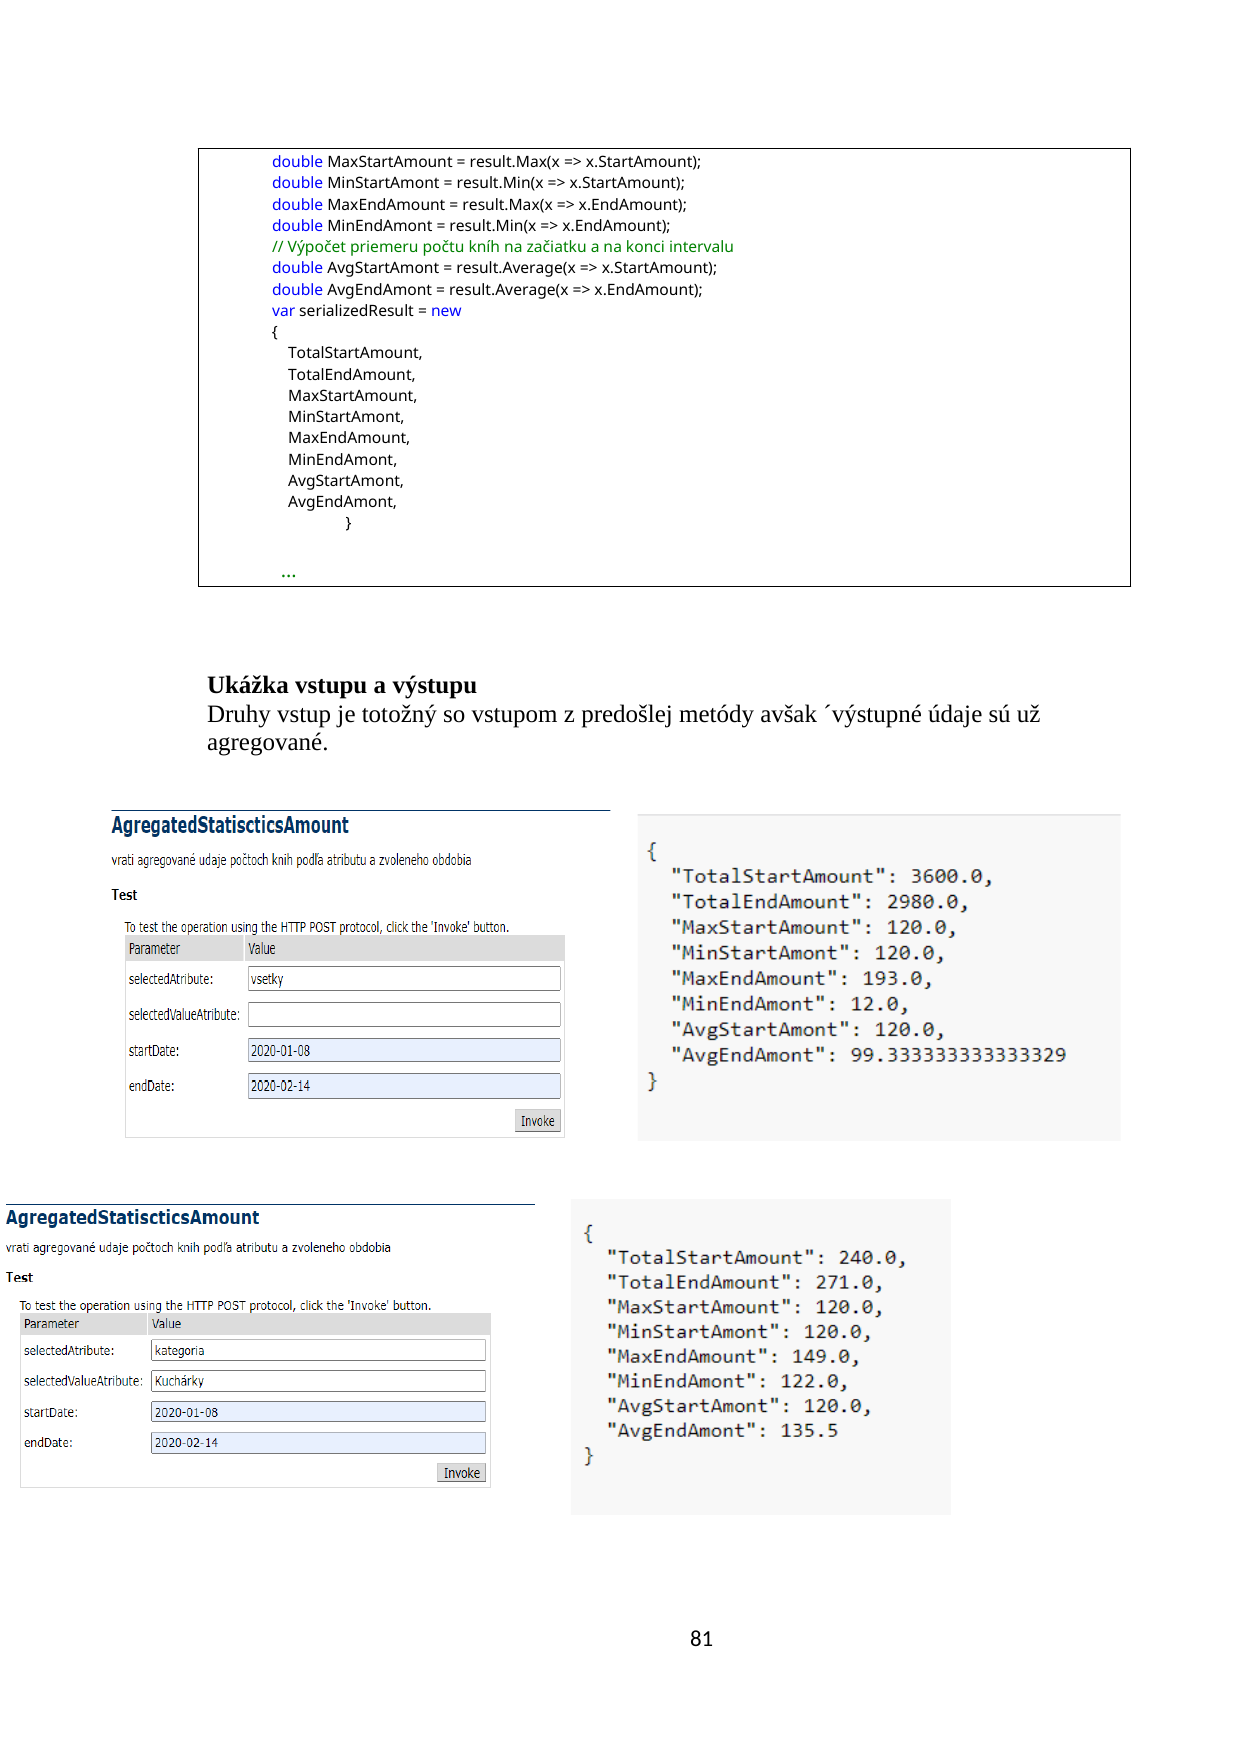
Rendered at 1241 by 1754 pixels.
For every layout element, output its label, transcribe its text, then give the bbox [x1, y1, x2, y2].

text AvgEndAmont, [207, 491, 1122, 512]
text ... [199, 553, 1130, 586]
picture [0, 1177, 535, 1502]
text double MaxEndAmount = result.Max(x => x.EndAmount); [207, 193, 1122, 214]
text MaxEndAmount, [207, 427, 1122, 448]
text Druhy vstup je totožný so vstupom z predošlej metódy avšak ´výstupné údaje sú už agregované. [207, 699, 1122, 756]
text MinEndAmont, [207, 448, 1122, 469]
text double MaxStartAmount = result.Max(x => x.StartAmount); [199, 149, 1130, 172]
picture [100, 792, 611, 1146]
text double AvgStartAmont = result.Average(x => x.StartAmount); [207, 257, 1122, 278]
text MaxStartAmount, [207, 384, 1122, 406]
text } [207, 512, 1122, 533]
text TotalStartAmount, [207, 342, 1122, 363]
text AvgStartAmont, [207, 469, 1122, 491]
picture [570, 1199, 951, 1515]
text MinStartAmont, [207, 406, 1122, 427]
text TotalEndAmount, [207, 363, 1122, 384]
text double MinStartAmont = result.Min(x => x.StartAmount); [207, 172, 1122, 193]
text double MinEndAmont = result.Min(x => x.EndAmount); [207, 214, 1122, 236]
text { [207, 321, 1122, 342]
text var serializedResult = new [207, 299, 1122, 321]
text Ukážka vstupu a výstupu [207, 670, 1122, 699]
text double AvgEndAmont = result.Average(x => x.EndAmount); [207, 278, 1122, 299]
picture [637, 813, 1121, 1141]
text // Výpočet priemeru počtu kníh na začiatku a na konci intervalu [207, 236, 1122, 257]
